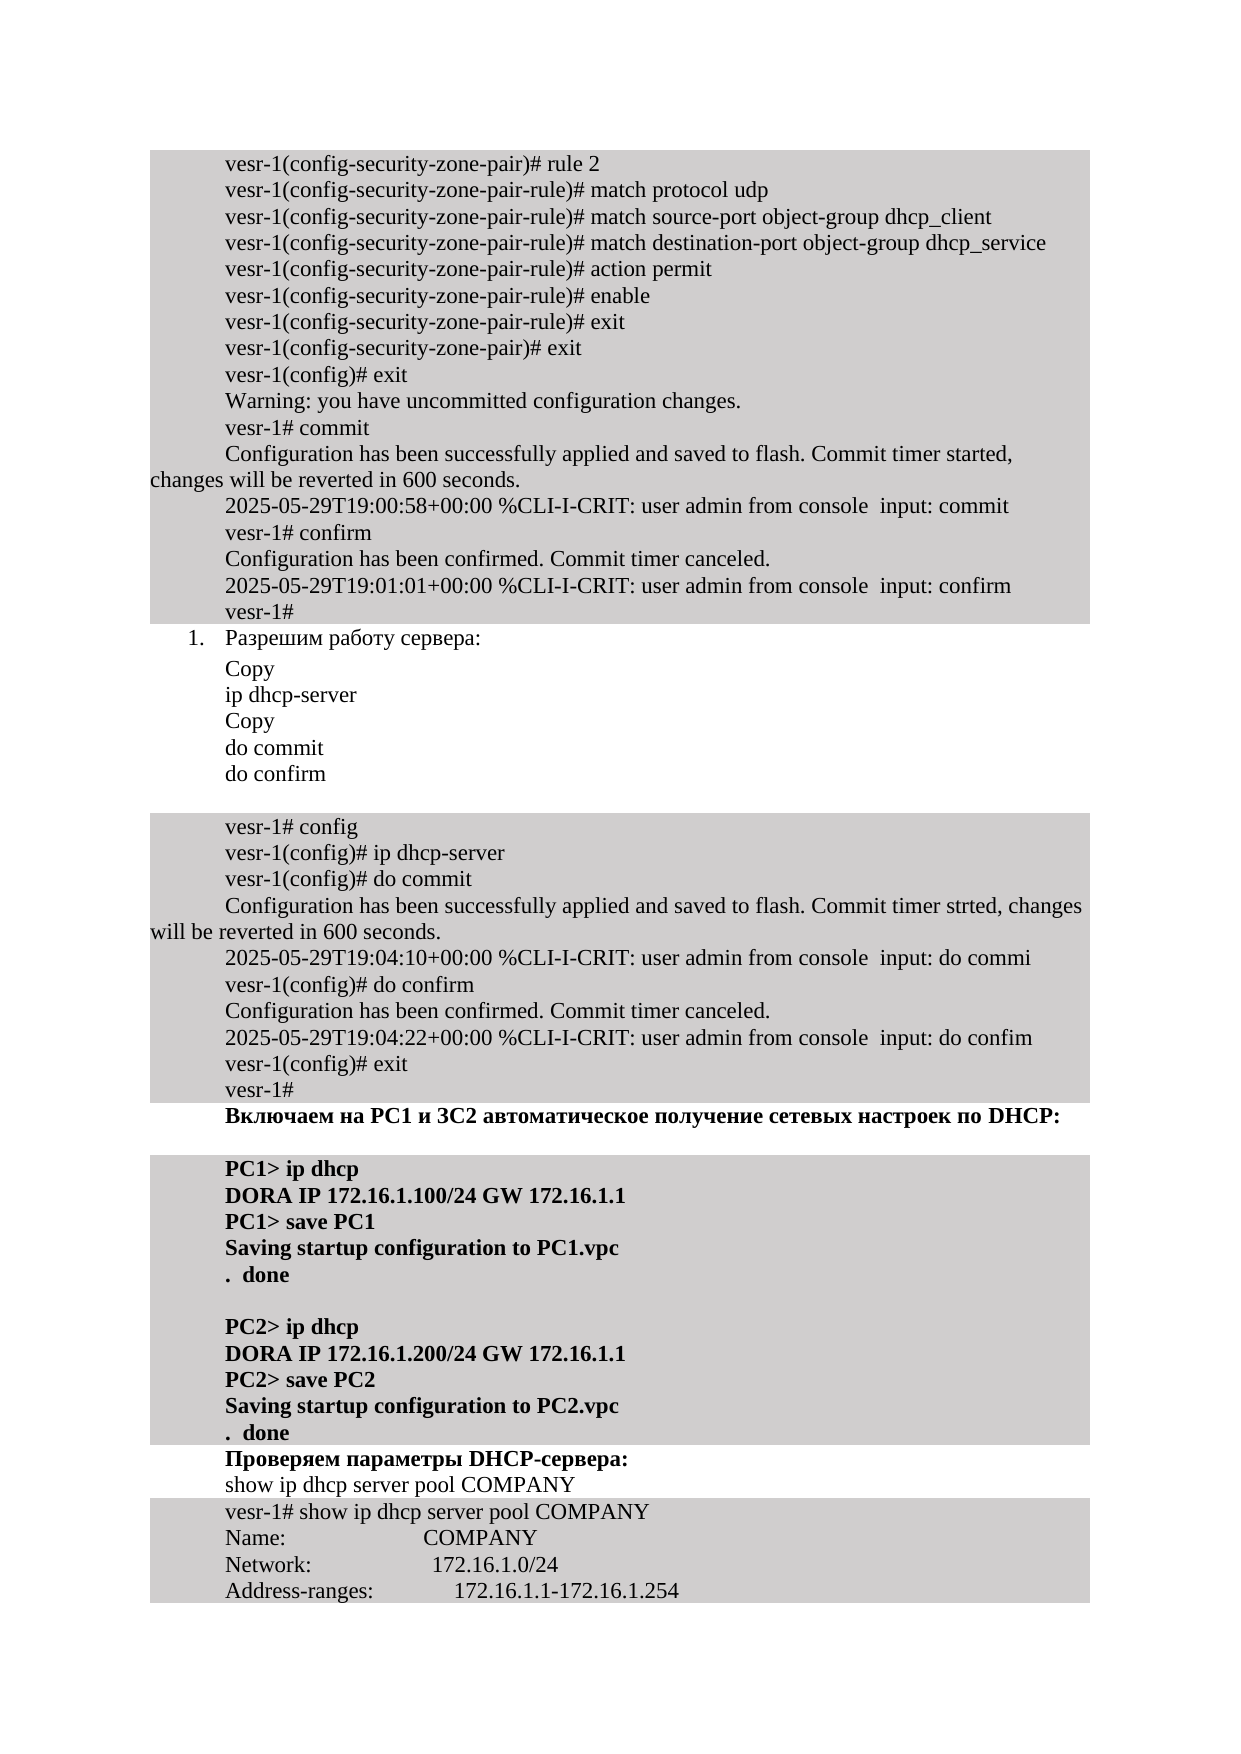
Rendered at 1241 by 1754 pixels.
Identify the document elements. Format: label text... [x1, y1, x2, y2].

text vesr-1# show ip dhcp server pool COMPANY [150, 1498, 1090, 1524]
text vesr-1# config [150, 813, 1090, 839]
text vesr-1(config)# ip dhcp-server [150, 839, 1090, 865]
text Warning: you have uncommitted configuration changes. [150, 387, 1090, 413]
text vesr-1(config-security-zone-pair-rule)# enable [150, 282, 1090, 308]
text . done [150, 1261, 1090, 1287]
text Проверяем параметры DHCP-сервера: [150, 1445, 1090, 1472]
text vesr-1(config-security-zone-pair)# rule 2 [150, 150, 1090, 176]
text 2025-05-29T19:00:58+00:00 %CLI-I-CRIT: user admin from console input: commit [150, 493, 1090, 519]
list Разрешим работу сервера: [187, 624, 1090, 651]
text 2025-05-29T19:04:10+00:00 %CLI-I-CRIT: user admin from console input: do commi [150, 944, 1090, 971]
text 2025-05-29T19:01:01+00:00 %CLI-I-CRIT: user admin from console input: confirm [150, 572, 1090, 598]
text vesr-1# [150, 598, 1090, 624]
text DORA IP 172.16.1.100/24 GW 172.16.1.1 [150, 1182, 1090, 1208]
text vesr-1(config)# do confirm [150, 971, 1090, 997]
text vesr-1# [150, 1076, 1090, 1103]
text Configuration has been successfully applied and saved to flash. Commit timer started, changes will be reverted in 600 seconds. [150, 440, 1090, 493]
text . done [150, 1419, 1090, 1445]
text Saving startup configuration to PC1.vpc [150, 1234, 1090, 1261]
text vesr-1(config-security-zone-pair-rule)# match source-port object-group dhcp_client [150, 203, 1090, 229]
text vesr-1(config-security-zone-pair-rule)# exit [150, 308, 1090, 334]
text do confirm [150, 760, 1090, 786]
text ip dhcp-server [150, 681, 1090, 707]
text Copy [150, 707, 1090, 734]
text vesr-1(config)# exit [150, 1050, 1090, 1076]
text show ip dhcp server pool COMPANY [150, 1472, 1090, 1498]
text Copy [150, 654, 1090, 681]
text PC1> ip dhcp [150, 1155, 1090, 1182]
text Saving startup configuration to PC2.vpc [150, 1392, 1090, 1419]
text PC2> ip dhcp [150, 1313, 1090, 1340]
text vesr-1(config-security-zone-pair-rule)# match destination-port object-group dhcp_service [150, 229, 1090, 255]
text DORA IP 172.16.1.200/24 GW 172.16.1.1 [150, 1340, 1090, 1366]
text Name: COMPANY [150, 1524, 1090, 1551]
text vesr-1# commit [150, 413, 1090, 440]
text Включаем на РС1 и ЗС2 автоматическое получение сетевых настроек по DHCP: [150, 1103, 1090, 1129]
text vesr-1(config)# exit [150, 361, 1090, 387]
text Address-ranges: 172.16.1.1-172.16.1.254 [150, 1577, 1090, 1603]
text PC2> save PC2 [150, 1366, 1090, 1392]
text 2025-05-29T19:04:22+00:00 %CLI-I-CRIT: user admin from console input: do confim [150, 1023, 1090, 1050]
text Configuration has been confirmed. Commit timer canceled. [150, 997, 1090, 1023]
text do commit [150, 734, 1090, 760]
text Configuration has been successfully applied and saved to flash. Commit timer strted, changes will be reverted in 600 seconds. [150, 892, 1090, 944]
text vesr-1(config-security-zone-pair-rule)# action permit [150, 255, 1090, 282]
text vesr-1(config-security-zone-pair)# exit [150, 334, 1090, 361]
text vesr-1# confirm [150, 519, 1090, 545]
text Network: 172.16.1.0/24 [150, 1551, 1090, 1577]
text Configuration has been confirmed. Commit timer canceled. [150, 545, 1090, 572]
text PC1> save PC1 [150, 1208, 1090, 1234]
text vesr-1(config-security-zone-pair-rule)# match protocol udp [150, 176, 1090, 203]
text vesr-1(config)# do commit [150, 865, 1090, 892]
